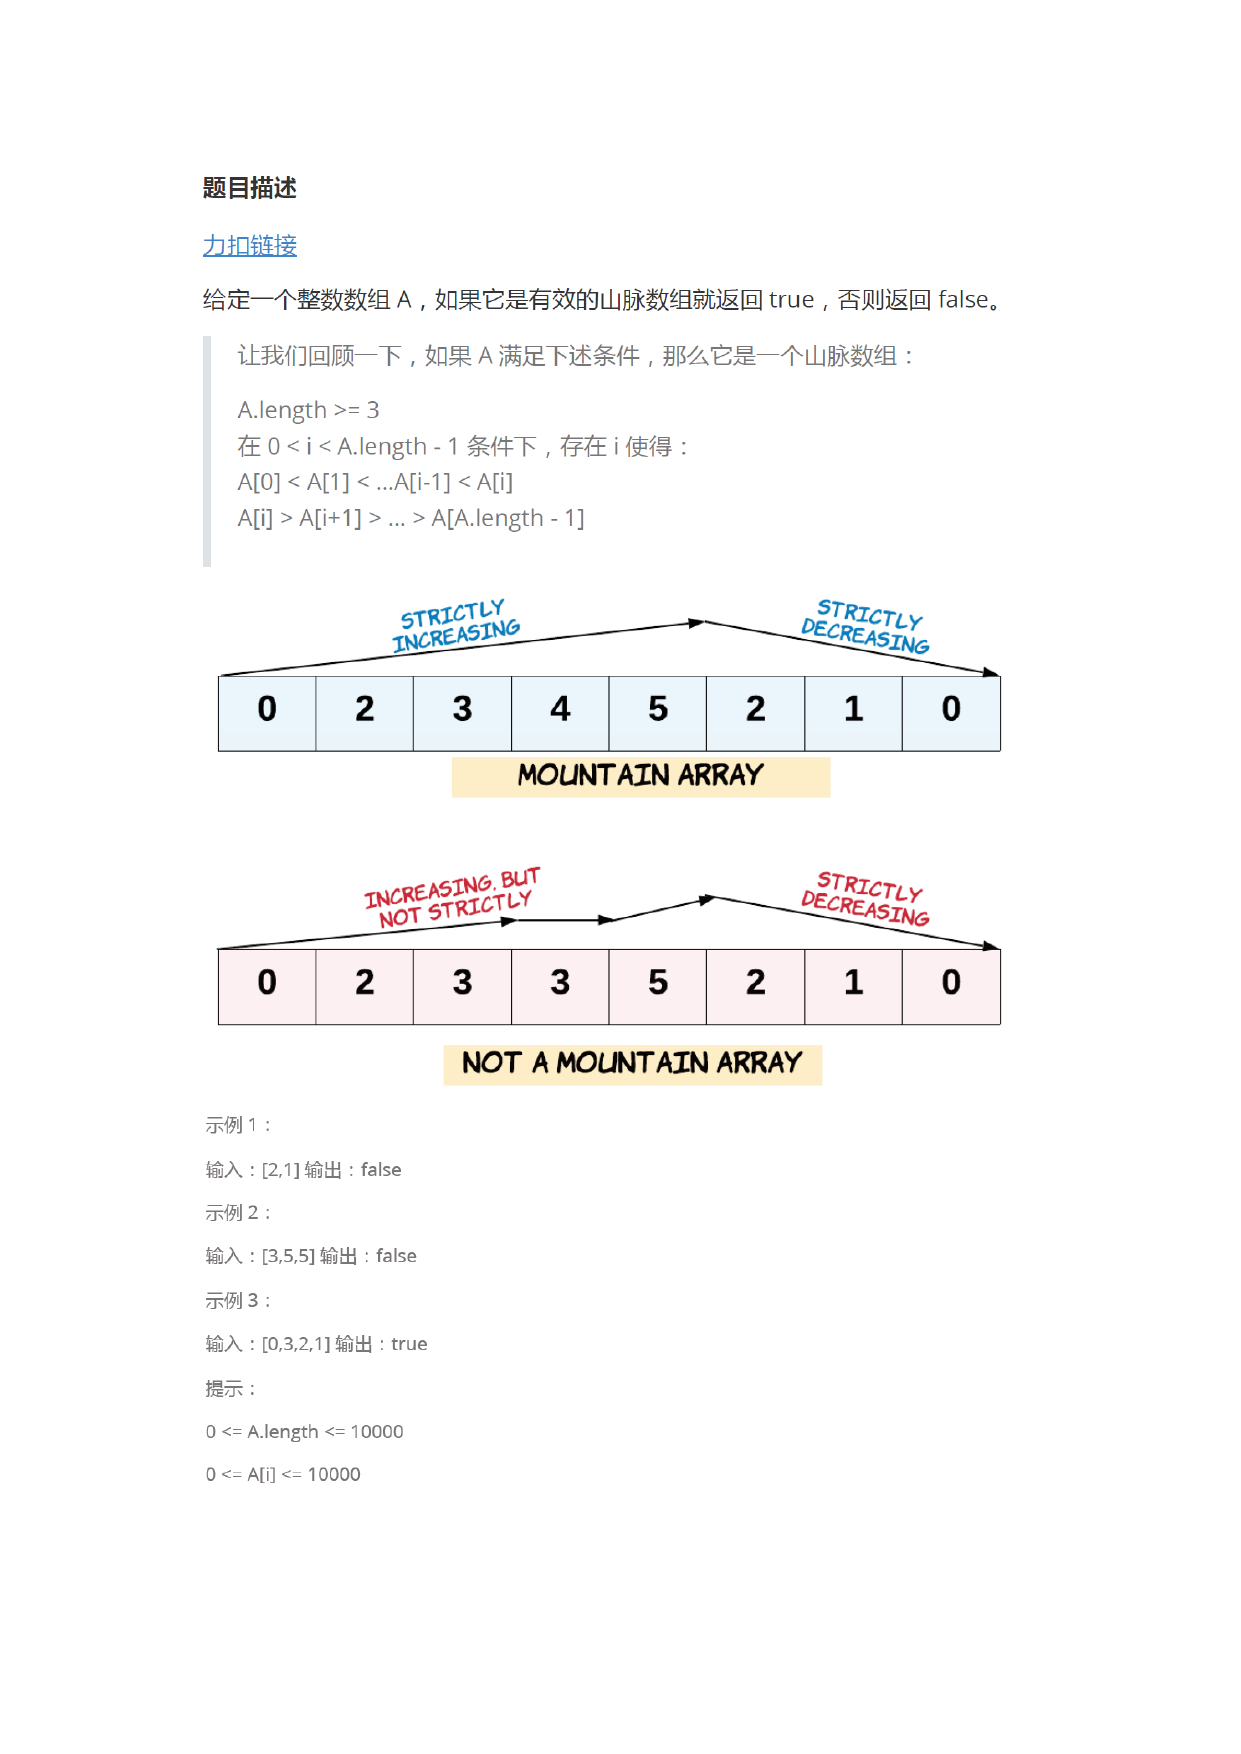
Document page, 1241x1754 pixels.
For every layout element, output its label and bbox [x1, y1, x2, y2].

picture [187, 162, 1053, 567]
picture [187, 584, 1053, 1488]
